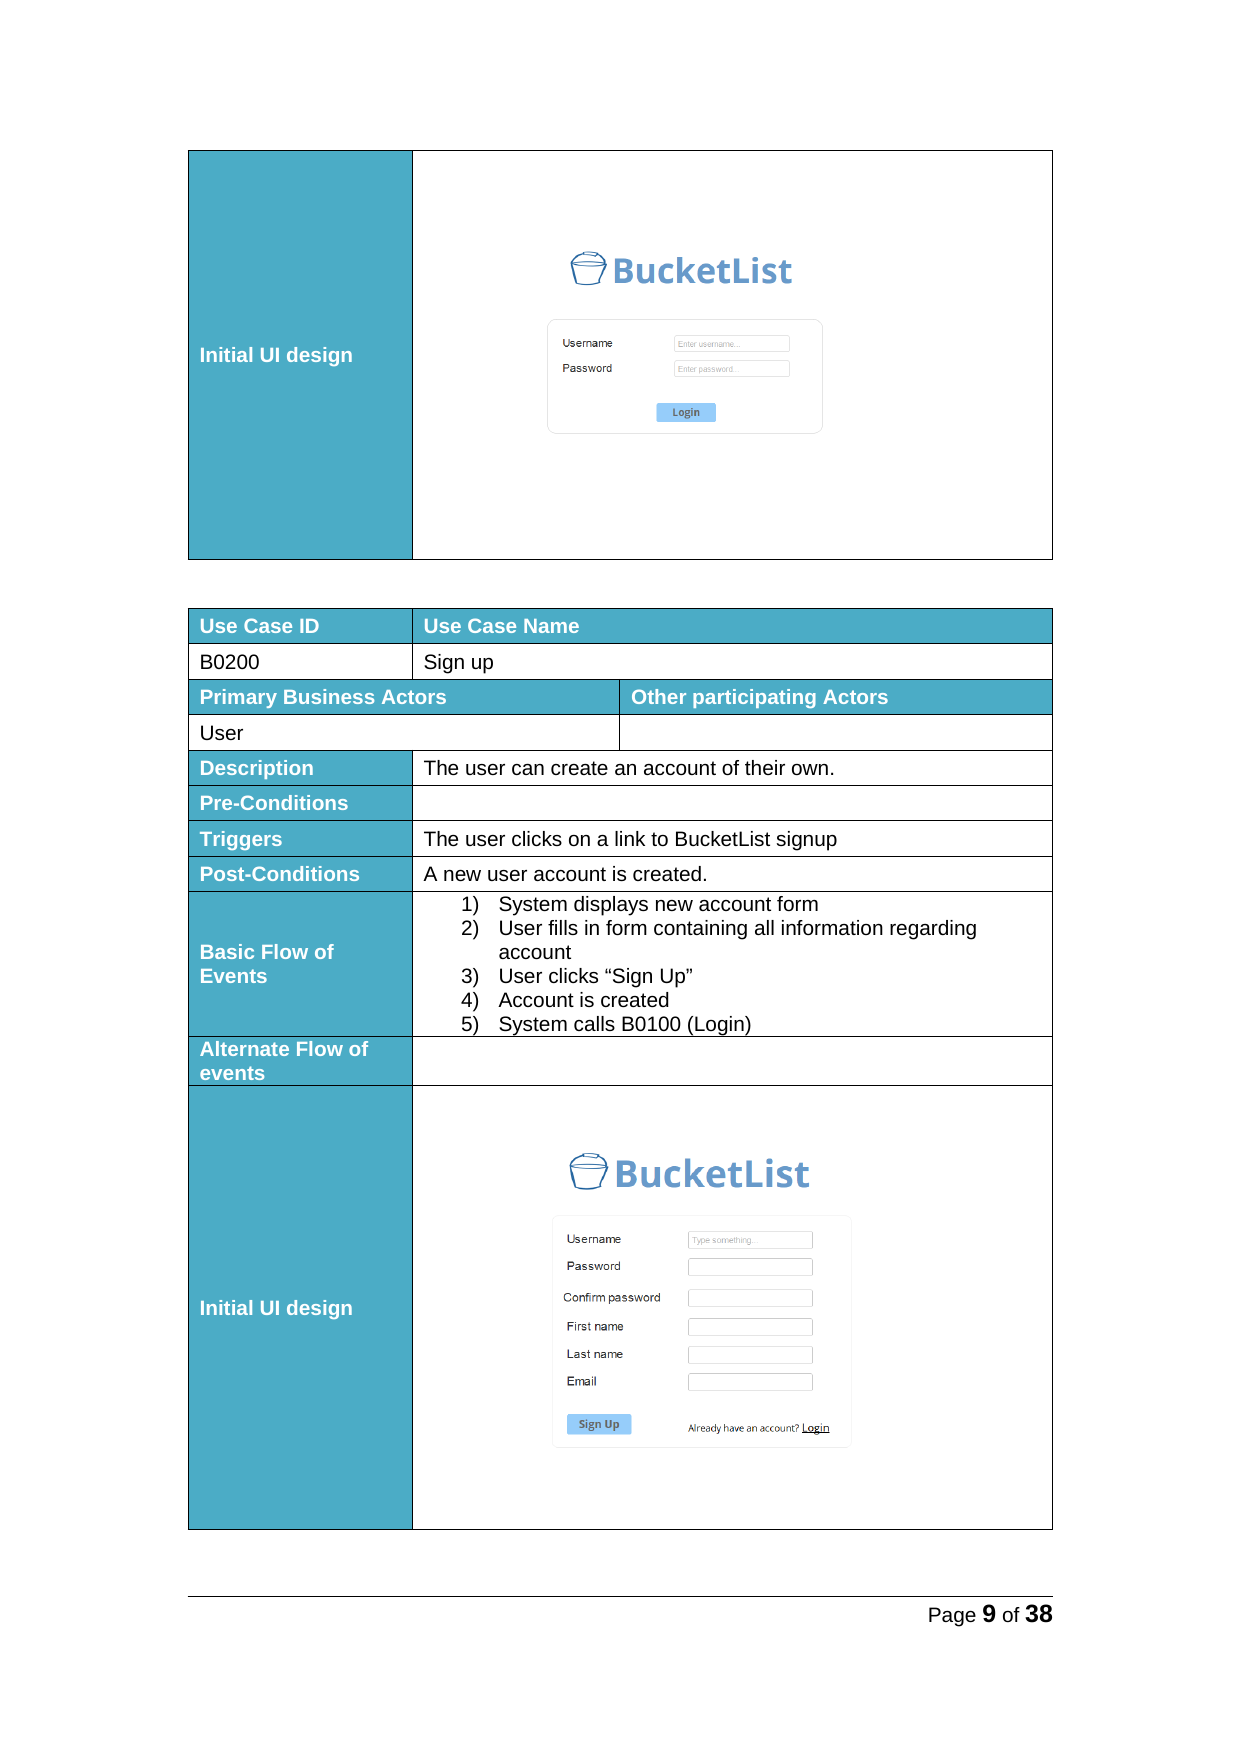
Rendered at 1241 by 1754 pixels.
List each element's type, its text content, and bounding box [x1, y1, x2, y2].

table_cell System displays new account form User fills in form containing all information regarding account User clicks “Sign Up” Account is created System calls B0100 (Login) [413, 892, 1052, 1036]
table_cell Initial UI design [189, 1086, 412, 1529]
picture [423, 151, 968, 559]
table_cell Primary Business Actors [189, 680, 619, 714]
picture [423, 1086, 1014, 1529]
table_cell [413, 1086, 423, 1529]
table_cell Sign up [413, 644, 1052, 679]
table_cell [413, 1037, 1052, 1085]
table_header Use Case Name [413, 609, 1052, 643]
table_cell [620, 715, 1052, 749]
table_cell User [189, 715, 619, 749]
table_cell [413, 786, 1052, 820]
table_cell Post-Conditions [189, 857, 412, 891]
table_cell [413, 151, 423, 559]
table_cell Other participating Actors [620, 680, 1052, 714]
table_cell Pre-Conditions [189, 786, 412, 820]
table_cell B0200 [189, 644, 412, 679]
table_cell Initial UI design [189, 151, 412, 559]
table_cell Description [189, 751, 412, 785]
table_cell Alternate Flow of events [189, 1037, 412, 1085]
table_header Use Case ID [189, 609, 412, 643]
table_cell [968, 151, 1052, 559]
table_cell [1014, 1086, 1052, 1529]
table_cell Triggers [189, 821, 412, 856]
table_cell The user can create an account of their own. [413, 751, 1052, 785]
table_cell A new user account is created. [413, 857, 1052, 891]
table_cell Basic Flow of Events [189, 892, 412, 1036]
table_cell The user clicks on a link to BucketList signup [413, 821, 1052, 856]
